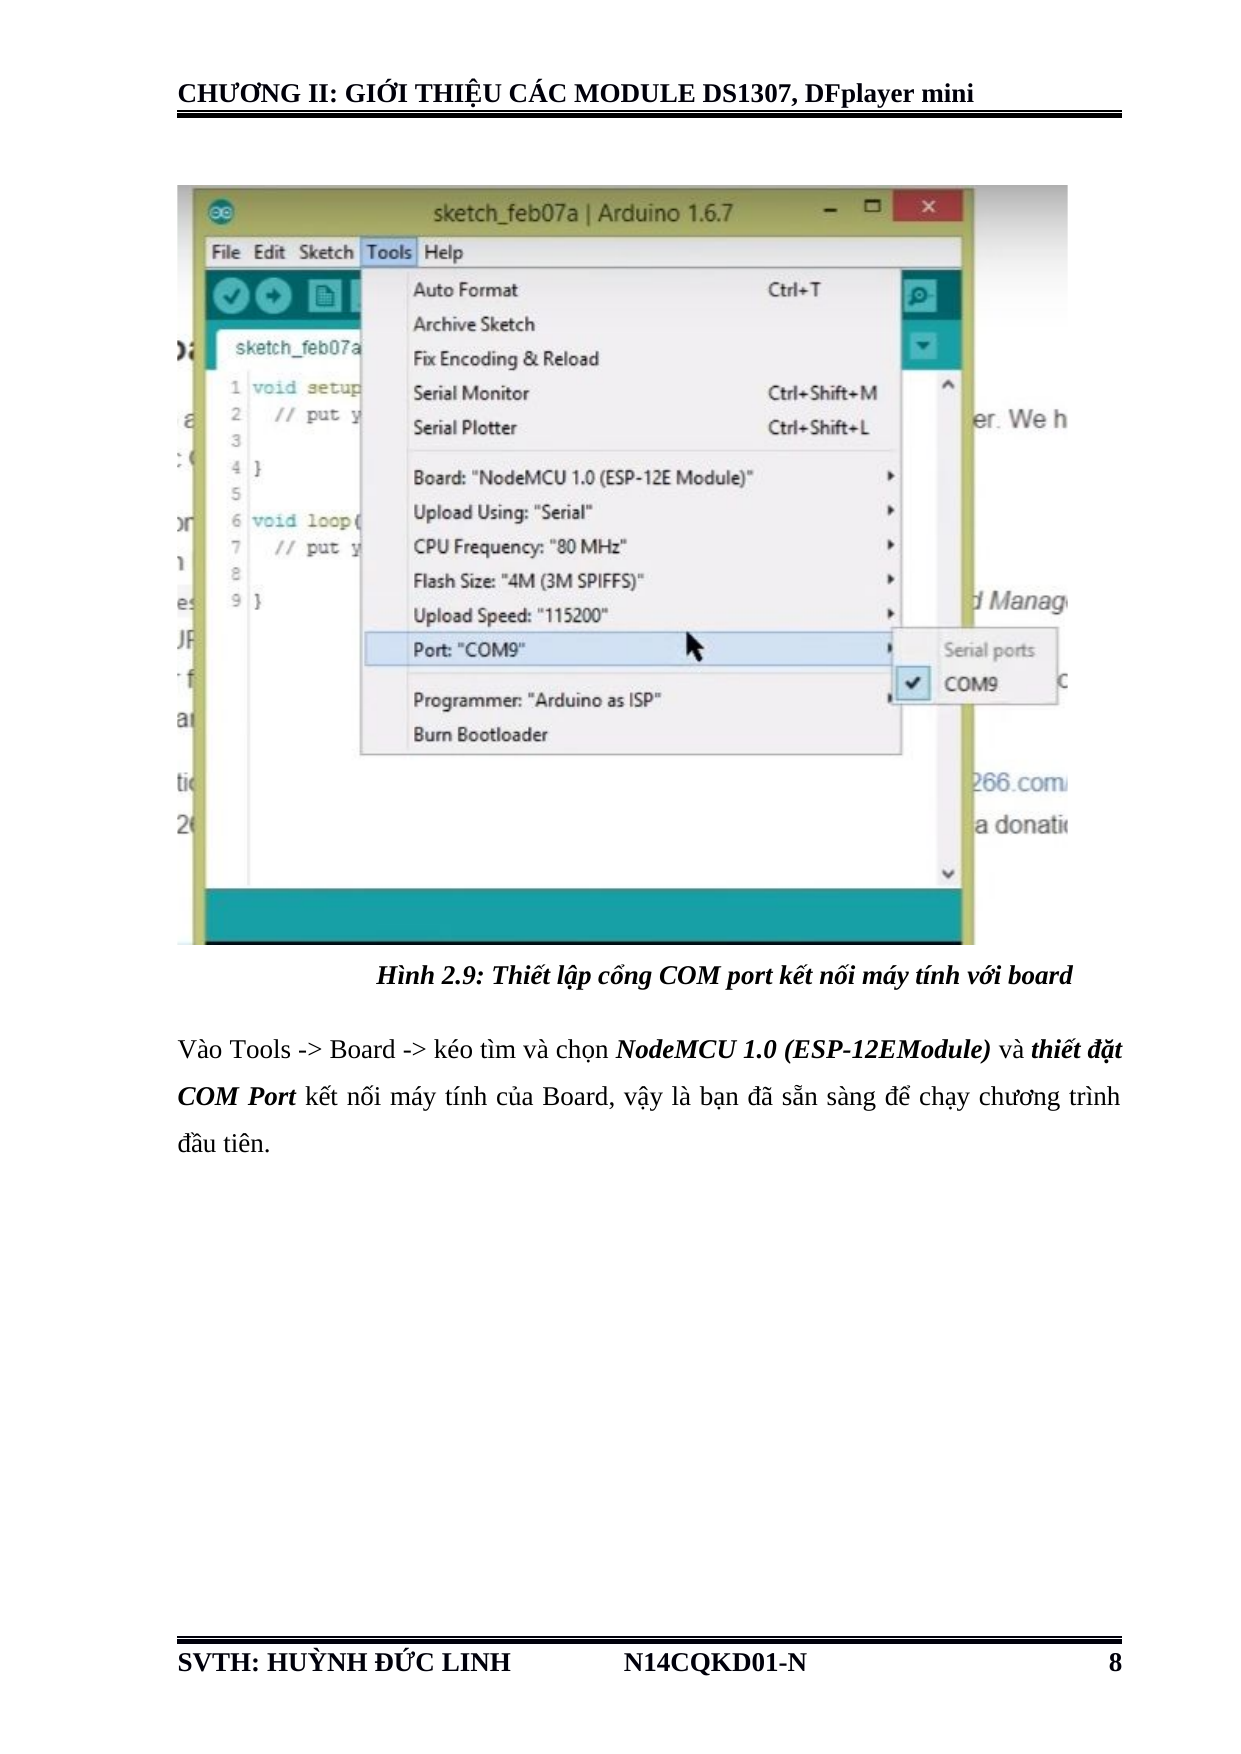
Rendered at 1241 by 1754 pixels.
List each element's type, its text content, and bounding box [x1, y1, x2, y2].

text Vào Tools -> Board -> kéo tìm và chọn NodeMCU 1.0 (ESP-12EModule) và thiết đặt COM Port kết nối máy tính của Board, vậy là bạn đã sẵn sàng để chạy chương trình đầu tiên. [177, 1047, 1122, 1080]
text Hình 2.9: Thiết lập cổng COM port kết nối máy tính với board [177, 959, 1122, 990]
text Vào Tools -> Board -> kéo tìm và chọn NodeMCU 1.0 (ESP-12EModule) và thiết đặt COM Port kết nối máy tính của Board, vậy là bạn đã sẵn sàng để chạy chương trình đầu tiên. [177, 1111, 1122, 1158]
picture [177, 185, 1068, 945]
